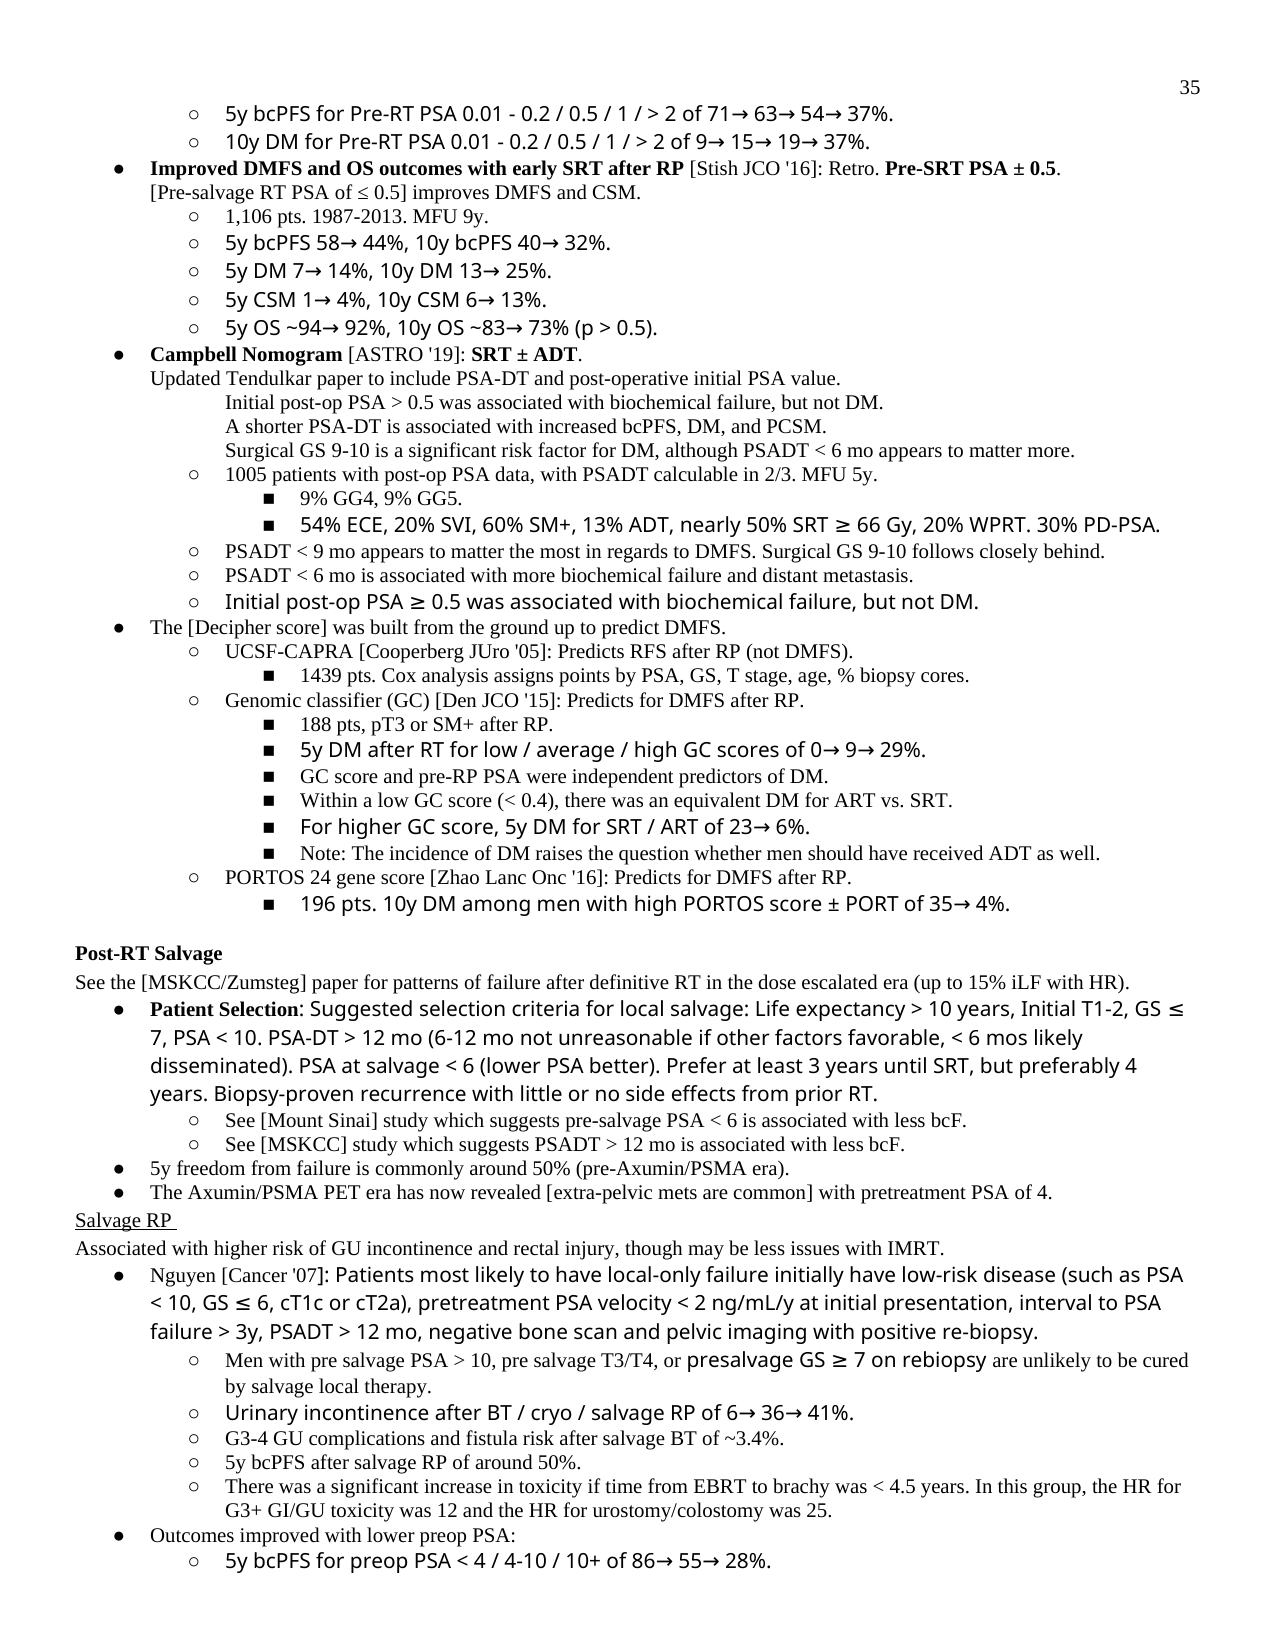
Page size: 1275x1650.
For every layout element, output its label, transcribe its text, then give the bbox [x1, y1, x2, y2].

list Genomic classifier (GC) [Den JCO '15]: Predicts for DMFS after RP. [187, 687, 1200, 712]
list 5y DM 7→ 14%, 10y DM 13→ 25%. [187, 257, 1200, 285]
list G3-4 GU complications and fistula risk after salvage BT of ~3.4%. [187, 1426, 1200, 1450]
list 54% ECE, 20% SVI, 60% SM+, 13% ADT, nearly 50% SRT ≥ 66 Gy, 20% WPRT. 30% PD-PSA. [262, 510, 1200, 539]
list Improved DMFS and OS outcomes with early SRT after RP [Stish JCO '16]: Retro. Pre-SRT PSA ± 0.5. [Pre-salvage RT PSA of ≤ 0.5] improves DMFS and CSM. [112, 156, 1200, 204]
list Nguyen [Cancer '07]: Patients most likely to have local-only failure initially have low-risk disease (such as PSA < 10, GS ≤ 6, cT1c or cT2a), pretreatment PSA velocity < 2 ng/mL/y at initial presentation, interval to PSA failure > 3y, PSADT > 12 mo, negative bone scan and pelvic imaging with positive re-biopsy. [112, 1260, 1200, 1345]
list PSADT < 9 mo appears to matter the most in regards to DMFS. Surgical GS 9-10 follows closely behind. [187, 539, 1200, 563]
text Initial post-op PSA > 0.5 was associated with biochemical failure, but not DM. [150, 390, 1200, 414]
list See [MSKCC] study which suggests PSADT > 12 mo is associated with less bcF. [187, 1132, 1200, 1156]
list Note: The incidence of DM raises the question whether men should have received ADT as well. [262, 841, 1200, 865]
list 5y bcPFS for Pre-RT PSA 0.01 - 0.2 / 0.5 / 1 / > 2 of 71→ 63→ 54→ 37%. [187, 99, 1200, 127]
subtitle Salvage RP [75, 1208, 1200, 1232]
list 10y DM for Pre-RT PSA 0.01 - 0.2 / 0.5 / 1 / > 2 of 9→ 15→ 19→ 37%. [187, 127, 1200, 156]
list 5y CSM 1→ 4%, 10y CSM 6→ 13%. [187, 285, 1200, 313]
list UCSF-CAPRA [Cooperberg JUro '05]: Predicts RFS after RP (not DMFS). [187, 639, 1200, 663]
list PSADT < 6 mo is associated with more biochemical failure and distant metastasis. [187, 563, 1200, 587]
list 1005 patients with post-op PSA data, with PSADT calculable in 2/3. MFU 5y. [187, 462, 1200, 486]
text Associated with higher risk of GU incontinence and rectal injury, though may be less issues with IMRT. [75, 1236, 1200, 1260]
list 1,106 pts. 1987-2013. MFU 9y. [187, 204, 1200, 228]
list Campbell Nomogram [ASTRO '19]: SRT ± ADT. Updated Tendulkar paper to include PSA-DT and post-operative initial PSA value. [112, 342, 1200, 390]
list 5y freedom from failure is commonly around 50% (pre-Axumin/PSMA era). [112, 1156, 1200, 1180]
text A shorter PSA-DT is associated with increased bcPFS, DM, and PCSM. [150, 414, 1200, 438]
list Urinary incontinence after BT / cryo / salvage RP of 6→ 36→ 41%. [187, 1398, 1200, 1426]
subtitle Post-RT Salvage [75, 941, 1200, 965]
text See the [MSKCC/Zumsteg] paper for patterns of failure after definitive RT in the dose escalated era (up to 15% iLF with HR). [75, 970, 1200, 994]
list 5y bcPFS 58→ 44%, 10y bcPFS 40→ 32%. [187, 228, 1200, 257]
text Surgical GS 9-10 is a significant risk factor for DM, although PSADT < 6 mo appears to matter more. [150, 438, 1200, 462]
list The Axumin/PSMA PET era has now revealed [extra-pelvic mets are common] with pretreatment PSA of 4. [112, 1180, 1200, 1204]
list There was a significant increase in toxicity if time from EBRT to brachy was < 4.5 years. In this group, the HR for G3+ GI/GU toxicity was 12 and the HR for urostomy/colostomy was 25. [187, 1474, 1200, 1522]
list Men with pre salvage PSA > 10, pre salvage T3/T4, or presalvage GS ≥ 7 on rebiopsy are unlikely to be cured by salvage local therapy. [187, 1345, 1200, 1398]
list GC score and pre-RP PSA were independent predictors of DM. [262, 764, 1200, 788]
list See [Mount Sinai] study which suggests pre-salvage PSA < 6 is associated with less bcF. [187, 1108, 1200, 1132]
list 1439 pts. Cox analysis assigns points by PSA, GS, T stage, age, % biopsy cores. [262, 663, 1200, 687]
list PORTOS 24 gene score [Zhao Lanc Onc '16]: Predicts for DMFS after RP. [187, 865, 1200, 889]
list 5y DM after RT for low / average / high GC scores of 0→ 9→ 29%. [262, 736, 1200, 764]
list 5y bcPFS after salvage RP of around 50%. [187, 1450, 1200, 1474]
list The [Decipher score] was built from the ground up to predict DMFS. [112, 615, 1200, 639]
list 188 pts, pT3 or SM+ after RP. [262, 712, 1200, 736]
list 5y bcPFS for preop PSA < 4 / 4-10 / 10+ of 86→ 55→ 28%. [187, 1547, 1200, 1575]
list For higher GC score, 5y DM for SRT / ART of 23→ 6%. [262, 812, 1200, 841]
list 196 pts. 10y DM among men with high PORTOS score ± PORT of 35→ 4%. [262, 889, 1200, 917]
list 5y OS ~94→ 92%, 10y OS ~83→ 73% (p > 0.5). [187, 313, 1200, 342]
list Within a low GC score (< 0.4), there was an equivalent DM for ART vs. SRT. [262, 788, 1200, 812]
list 9% GG4, 9% GG5. [262, 486, 1200, 510]
list Initial post-op PSA ≥ 0.5 was associated with biochemical failure, but not DM. [187, 587, 1200, 615]
list Outcomes improved with lower preop PSA: [112, 1522, 1200, 1547]
list Patient Selection: Suggested selection criteria for local salvage: Life expectancy > 10 years, Initial T1-2, GS ≤ 7, PSA < 10. PSA-DT > 12 mo (6-12 mo not unreasonable if other factors favorable, < 6 mos likely disseminated). PSA at salvage < 6 (lower PSA better). Prefer at least 3 years until SRT, but preferably 4 years. Biopsy-proven recurrence with little or no side effects from prior RT. [112, 994, 1200, 1108]
